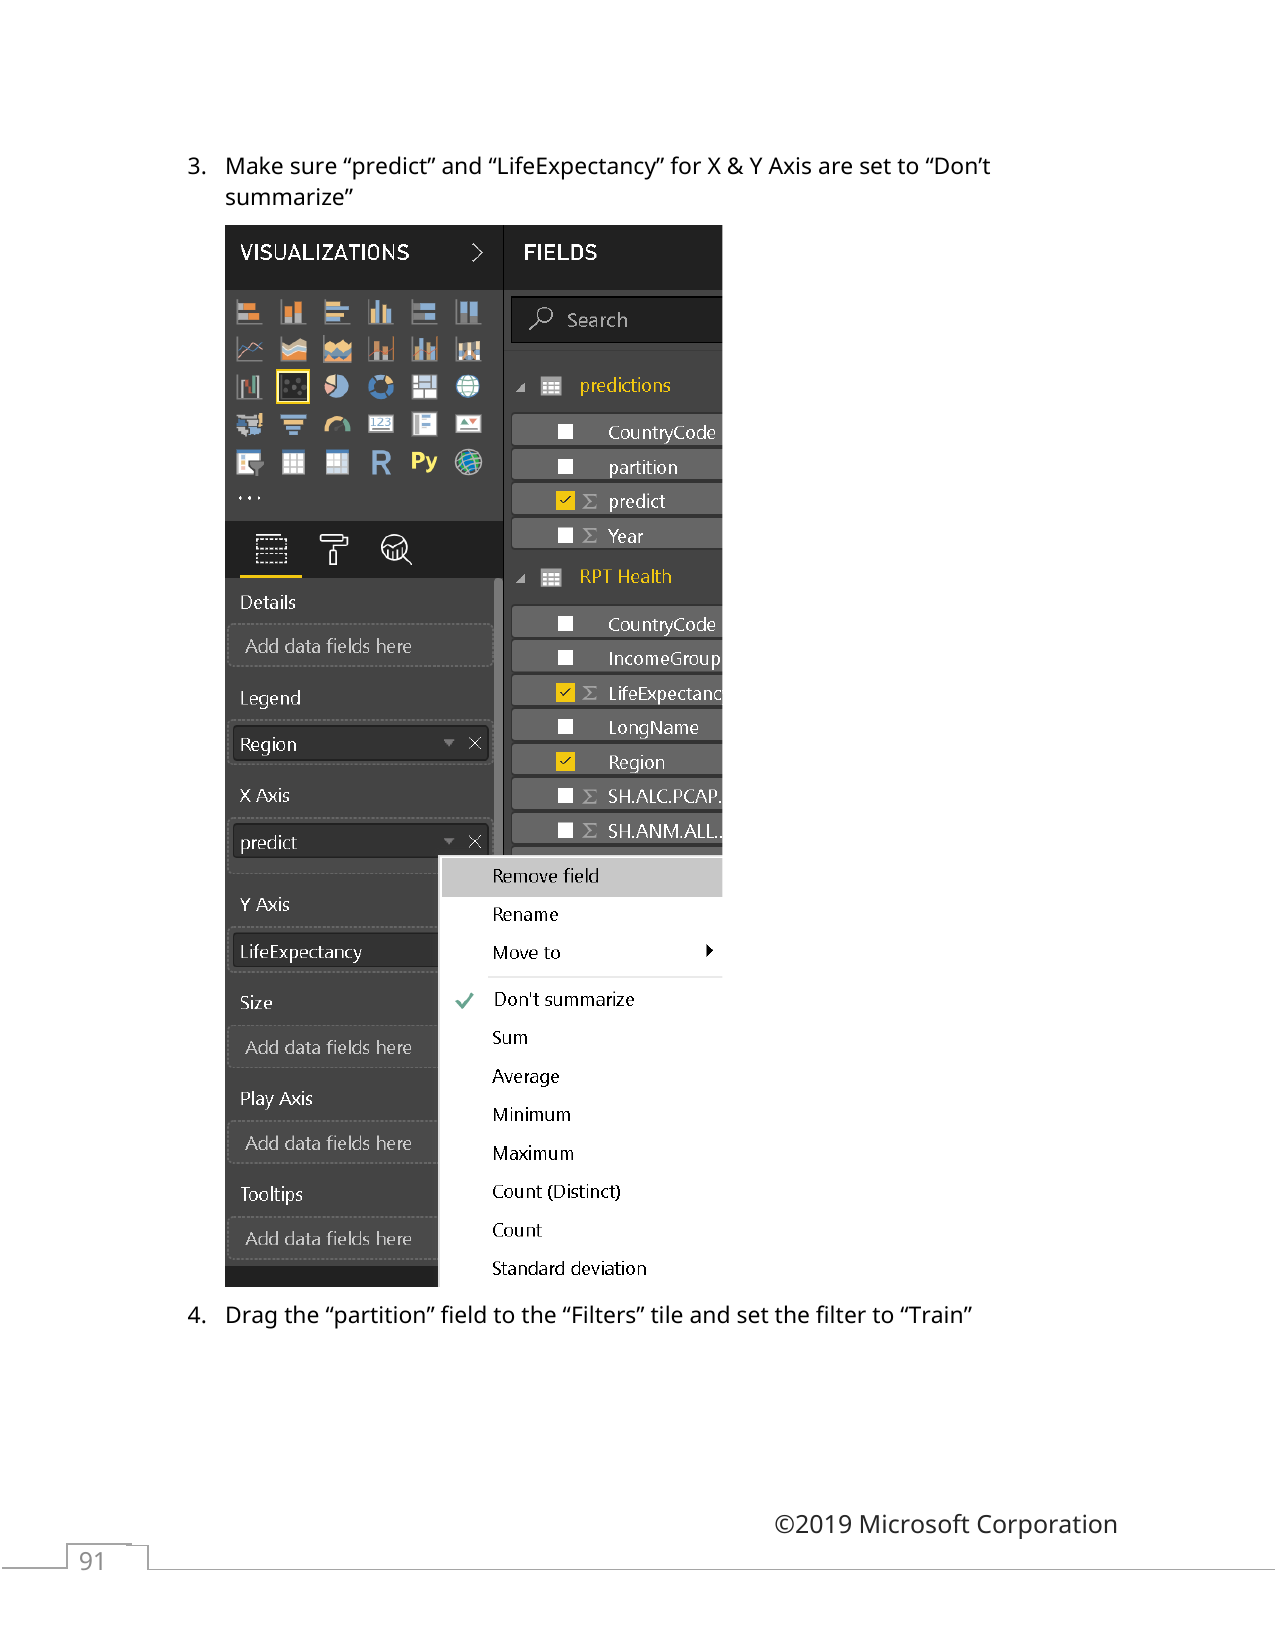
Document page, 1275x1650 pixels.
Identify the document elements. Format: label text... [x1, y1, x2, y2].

picture [225, 225, 723, 1287]
list Make sure “predict” and “LifeExpectancy” for X & Y Axis are set to “Don’t summarize” [187, 150, 1125, 212]
list Drag the “partition” field to the “Filters” tile and set the filter to “Train” [187, 1299, 1125, 1331]
